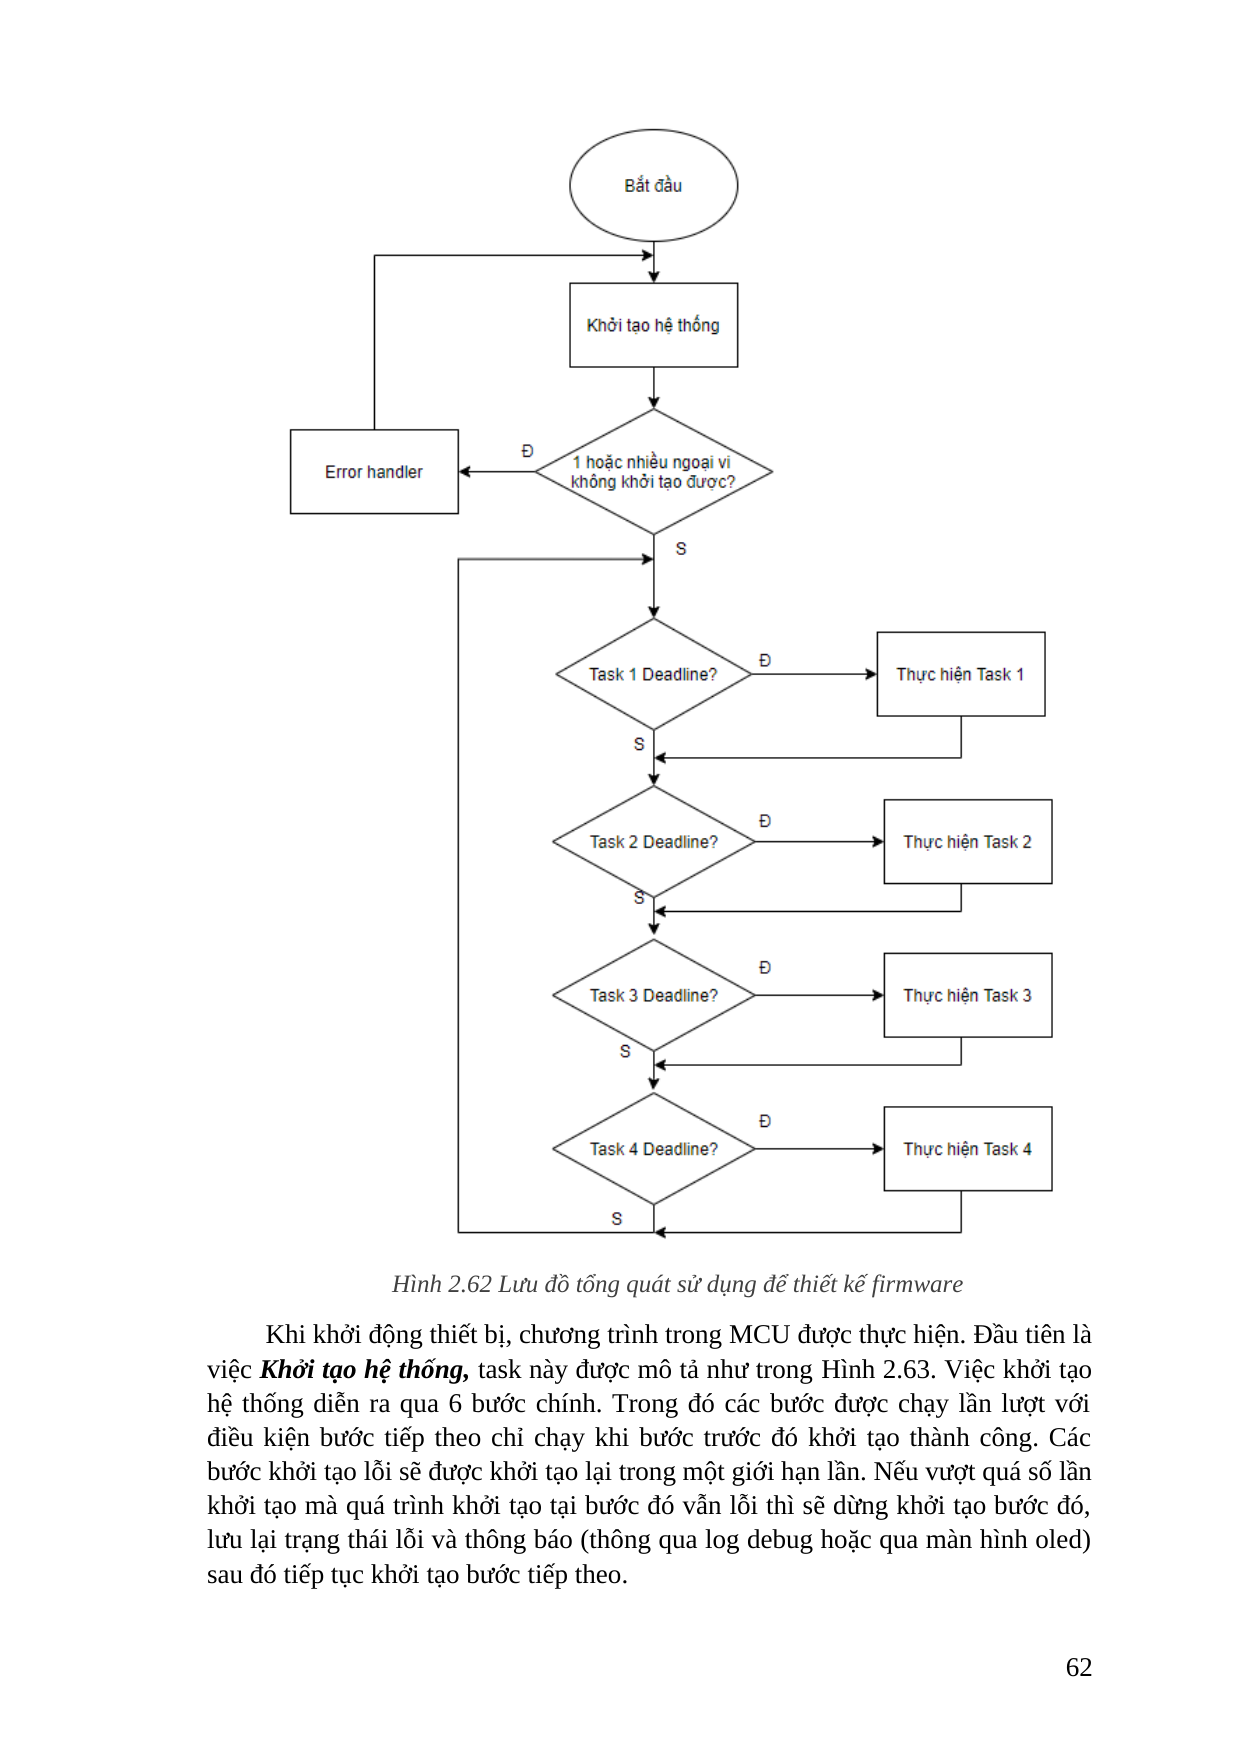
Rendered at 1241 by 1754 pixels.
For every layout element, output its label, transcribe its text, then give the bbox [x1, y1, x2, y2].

picture [265, 118, 1113, 1260]
